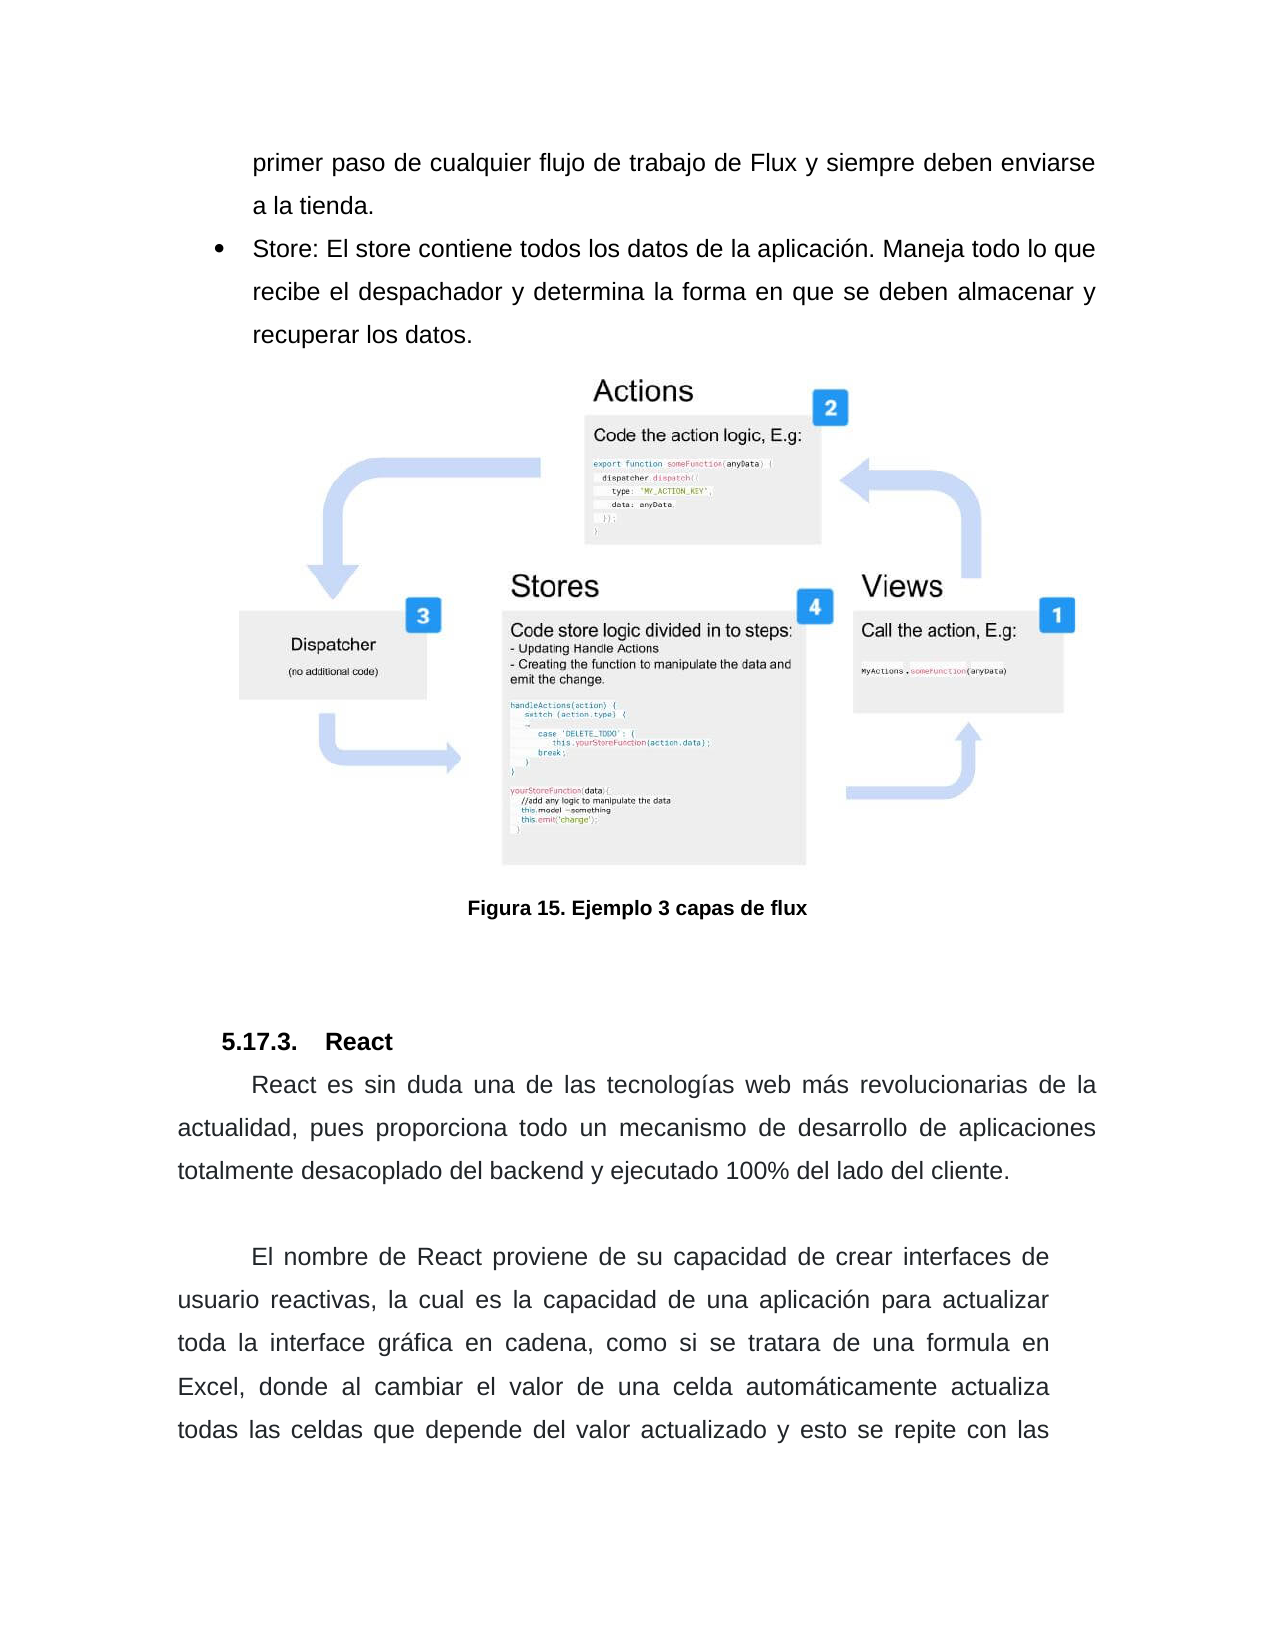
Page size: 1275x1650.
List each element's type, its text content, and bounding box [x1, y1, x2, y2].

text Figura 15. Ejemplo 3 capas de flux [177, 895, 1098, 919]
text React es sin duda una de las tecnologías web más revolucionarias de la actualidad, pues proporciona todo un mecanismo de desarrollo de aplicaciones totalmente desacoplado del backend y ejecutado 100% del lado del cliente. [177, 1141, 1098, 1184]
text React es sin duda una de las tecnologías web más revolucionarias de la actualidad, pues proporciona todo un mecanismo de desarrollo de aplicaciones totalmente desacoplado del backend y ejecutado 100% del lado del cliente. [177, 1069, 1098, 1113]
list Store: El store contiene todos los datos de la aplicación. Maneja todo lo que recibe el despachador y determina la forma en que se deben almacenar y recuperar los datos. [215, 234, 1098, 349]
picture [177, 363, 1098, 881]
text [177, 1242, 1051, 1443]
text React [221, 1026, 1098, 1055]
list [215, 148, 1098, 219]
